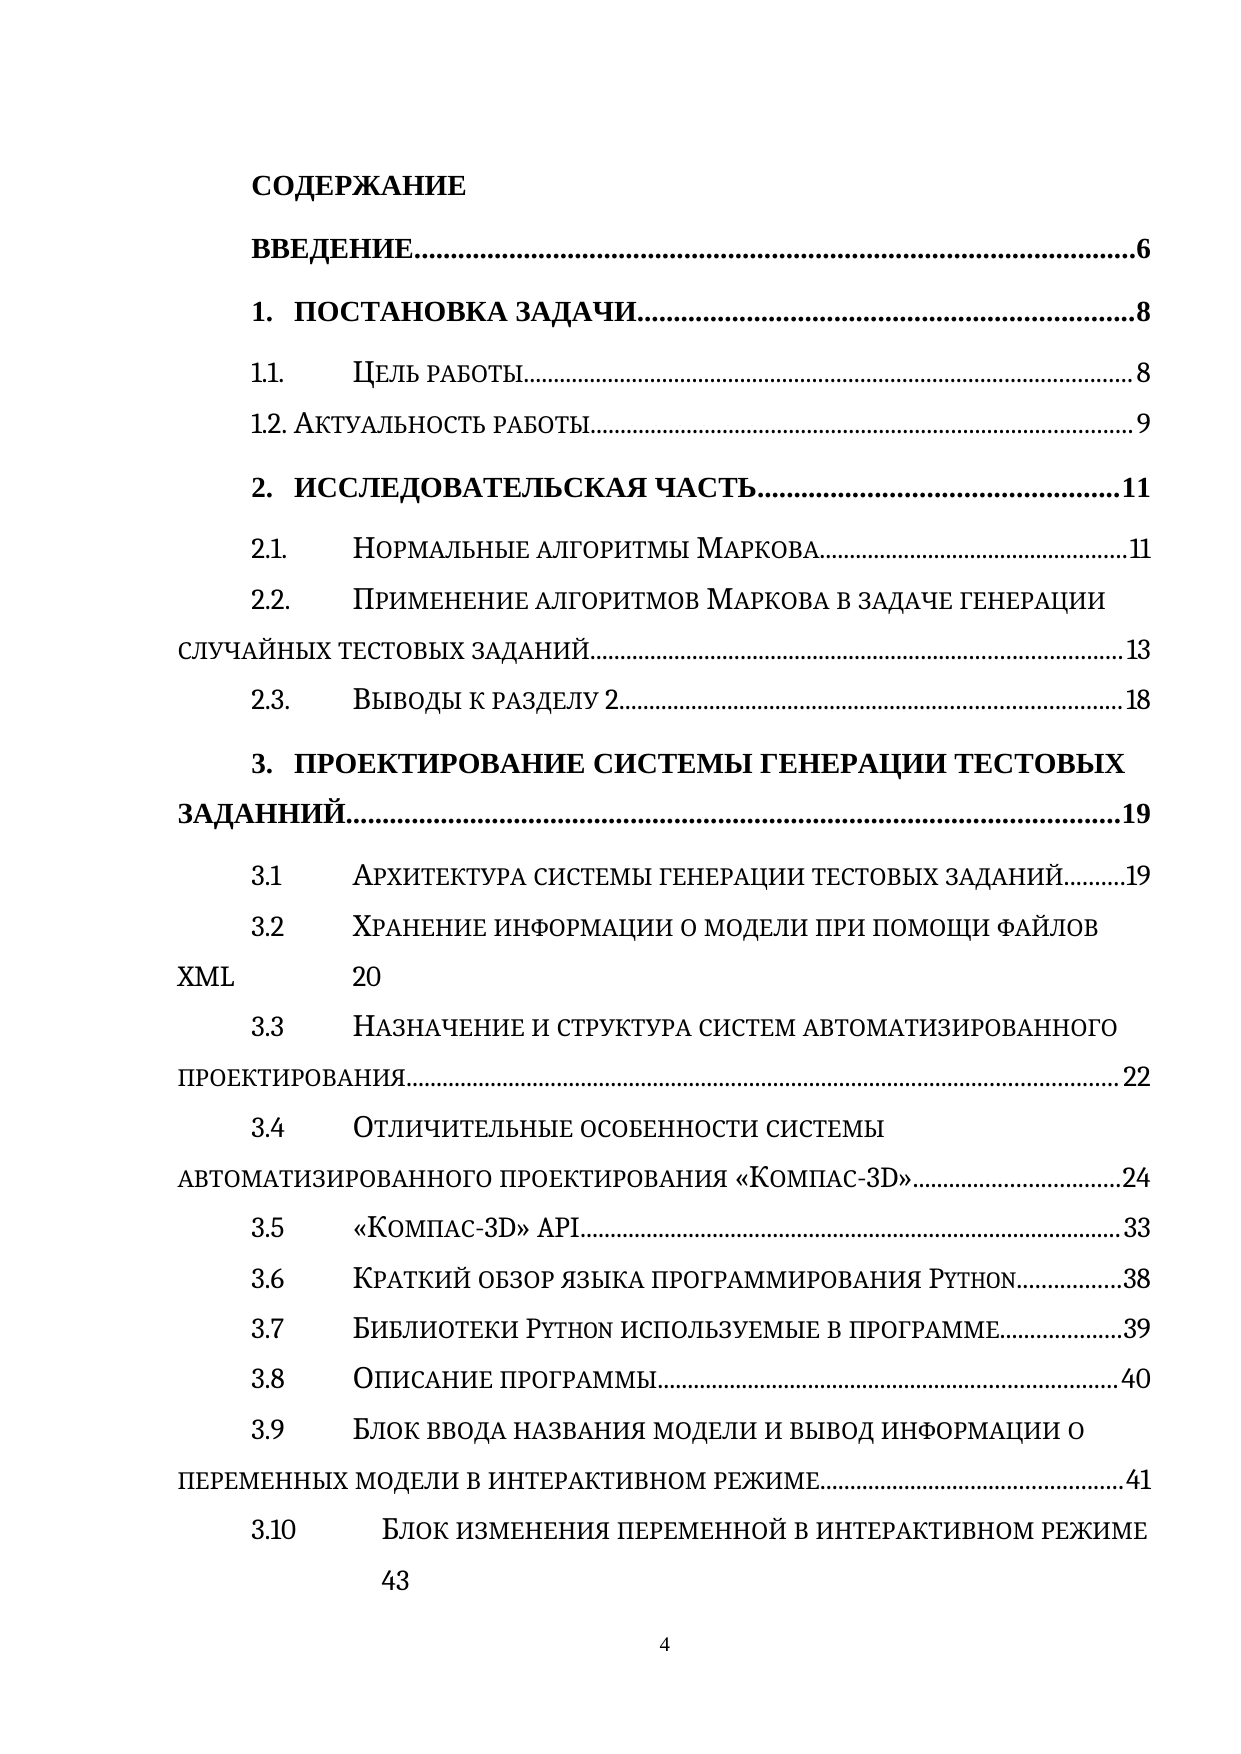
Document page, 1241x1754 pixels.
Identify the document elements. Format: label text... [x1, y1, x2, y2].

subtitle СОДЕРЖАНИЕ [177, 168, 1152, 202]
